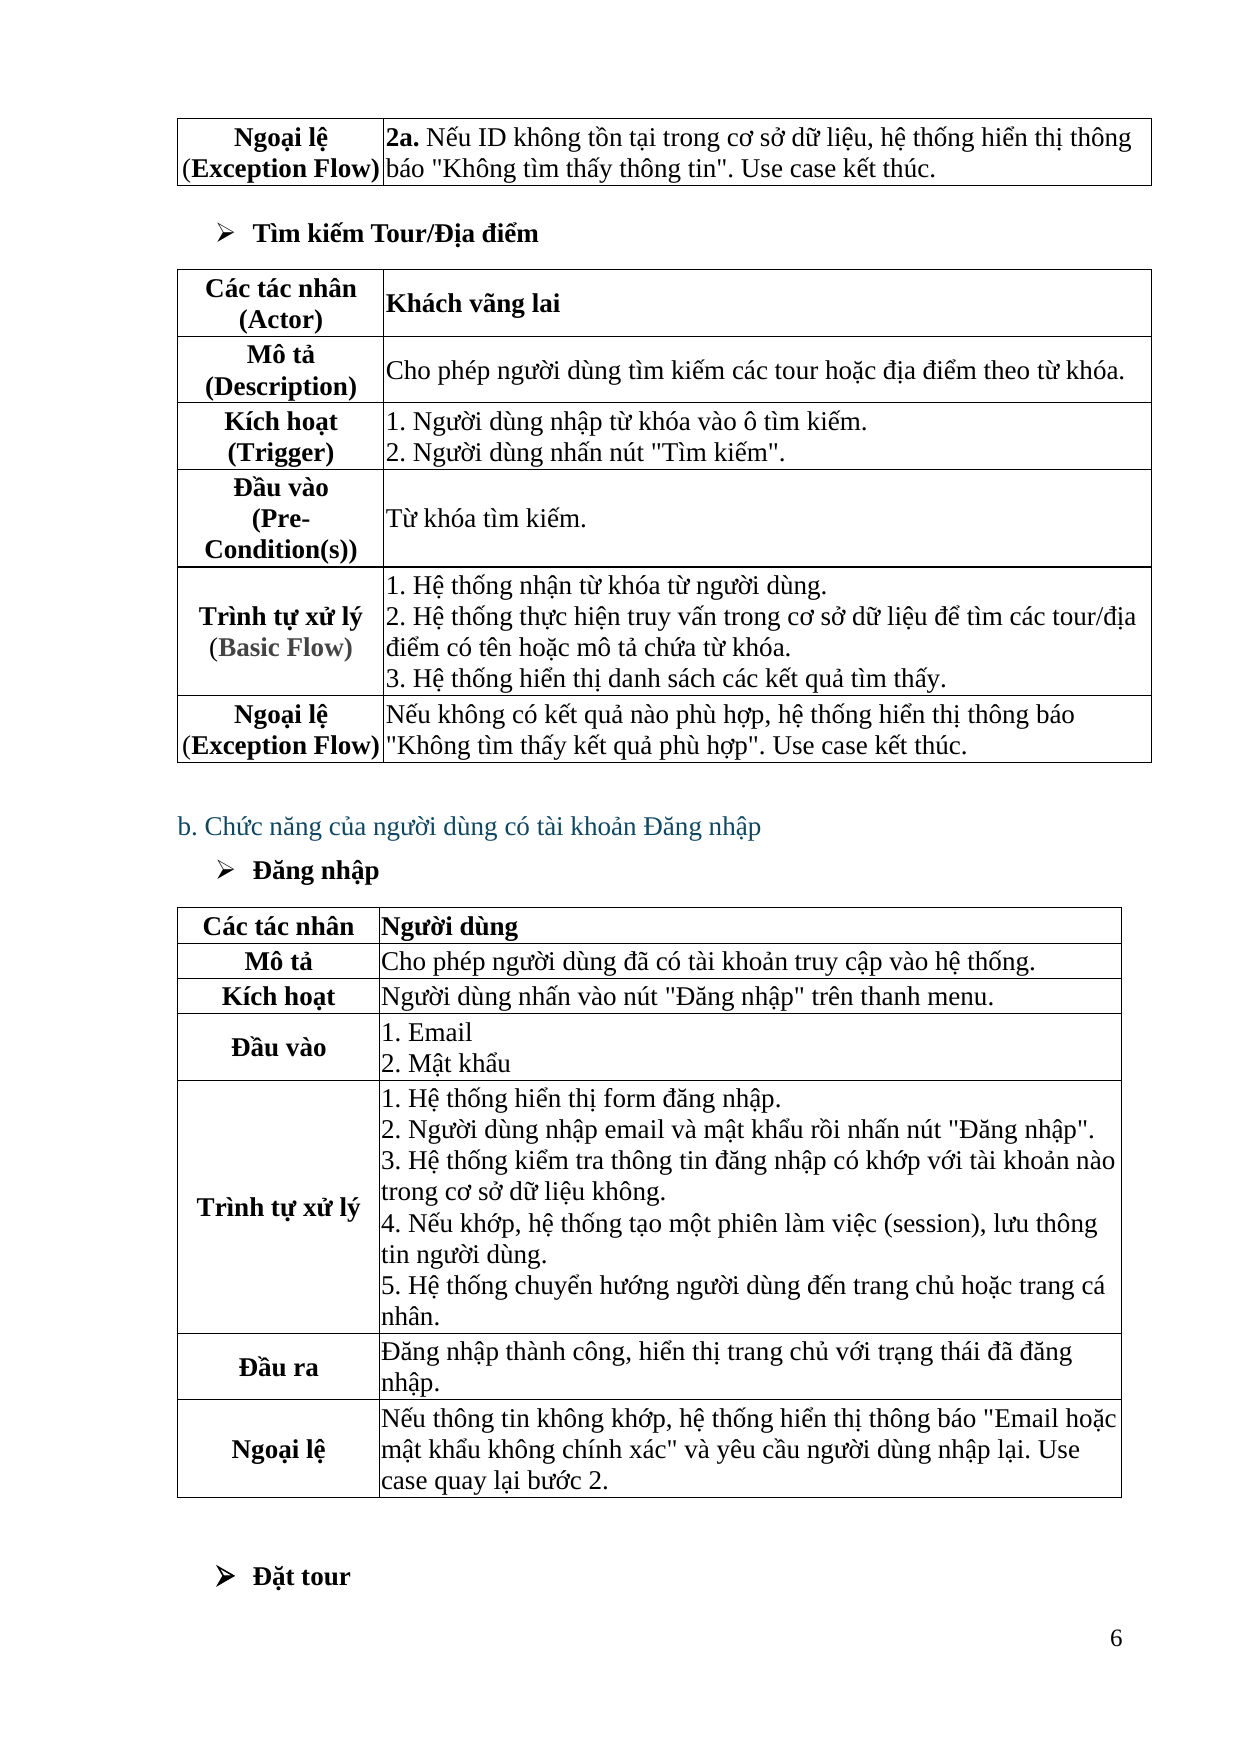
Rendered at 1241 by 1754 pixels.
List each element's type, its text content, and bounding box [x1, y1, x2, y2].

table_cell Cho phép người dùng đã có tài khoản truy cập vào hệ thống. [380, 944, 1121, 978]
table_cell 1. Hệ thống hiển thị form đăng nhập. 2. Người dùng nhập email và mật khẩu rồi nhấn nút "Đăng nhập". 3. Hệ thống kiểm tra thông tin đăng nhập có khớp với tài khoản nào trong cơ sở dữ liệu không. 4. Nếu khớp, hệ thống tạo một phiên làm việc (session), lưu thông tin người dùng. 5. Hệ thống chuyển hướng người dùng đến trang chủ hoặc trang cá nhân. [380, 1081, 1121, 1333]
list Đăng nhập [215, 854, 1122, 886]
table_cell Nếu không có kết quả nào phù hợp, hệ thống hiển thị thông báo "Không tìm thấy kết quả phù hợp". Use case kết thúc. [384, 696, 1151, 762]
table_cell Cho phép người dùng tìm kiếm các tour hoặc địa điểm theo từ khóa. [384, 337, 1151, 402]
table_cell Kích hoạt [178, 979, 379, 1013]
table_cell Từ khóa tìm kiếm. [384, 470, 1151, 566]
table_cell Ngoại lệ [178, 1400, 379, 1497]
table_cell 2a. Nếu ID không tồn tại trong cơ sở dữ liệu, hệ thống hiển thị thông báo "Không tìm thấy thông tin". Use case kết thúc. [384, 119, 1151, 184]
table_cell 1. Email 2. Mật khẩu [380, 1014, 1121, 1079]
table_cell 1. Hệ thống nhận từ khóa từ người dùng. 2. Hệ thống thực hiện truy vấn trong cơ sở dữ liệu để tìm các tour/địa điểm có tên hoặc mô tả chứa từ khóa. 3. Hệ thống hiển thị danh sách các kết quả tìm thấy. [384, 568, 1151, 695]
table_cell Người dùng nhấn vào nút "Đăng nhập" trên thanh menu. [380, 979, 1121, 1013]
list Đặt tour [215, 1560, 1122, 1591]
table_cell Đầu ra [178, 1334, 379, 1399]
table_cell Đầu vào (Pre-Condition(s)) [178, 470, 383, 566]
subtitle b. Chức năng của người dùng có tài khoản Đăng nhập [177, 810, 1122, 842]
table_cell Nếu thông tin không khớp, hệ thống hiển thị thông báo "Email hoặc mật khẩu không chính xác" và yêu cầu người dùng nhập lại. Use case quay lại bước 2. [380, 1400, 1121, 1497]
table_cell Kích hoạt (Trigger) [178, 403, 383, 469]
table_header Khách vãng lai [384, 270, 1151, 336]
table_cell Mô tả [178, 944, 379, 978]
table_cell Trình tự xử lý [178, 1081, 379, 1333]
table_cell Ngoại lệ (Exception Flow) [178, 696, 383, 762]
table_header Các tác nhân (Actor) [178, 270, 383, 336]
table_header Các tác nhân [178, 908, 379, 942]
list Tìm kiếm Tour/Địa điểm [215, 217, 1122, 248]
table_cell Trình tự xử lý (Basic Flow) [178, 568, 383, 695]
table_cell Mô tả (Description) [178, 337, 383, 402]
table_cell Đầu vào [178, 1014, 379, 1079]
table_cell Đăng nhập thành công, hiển thị trang chủ với trạng thái đã đăng nhập. [380, 1334, 1121, 1399]
table_cell 1. Người dùng nhập từ khóa vào ô tìm kiếm. 2. Người dùng nhấn nút "Tìm kiếm". [384, 403, 1151, 469]
table_cell Ngoại lệ (Exception Flow) [178, 119, 383, 184]
table_header Người dùng [380, 908, 1121, 942]
